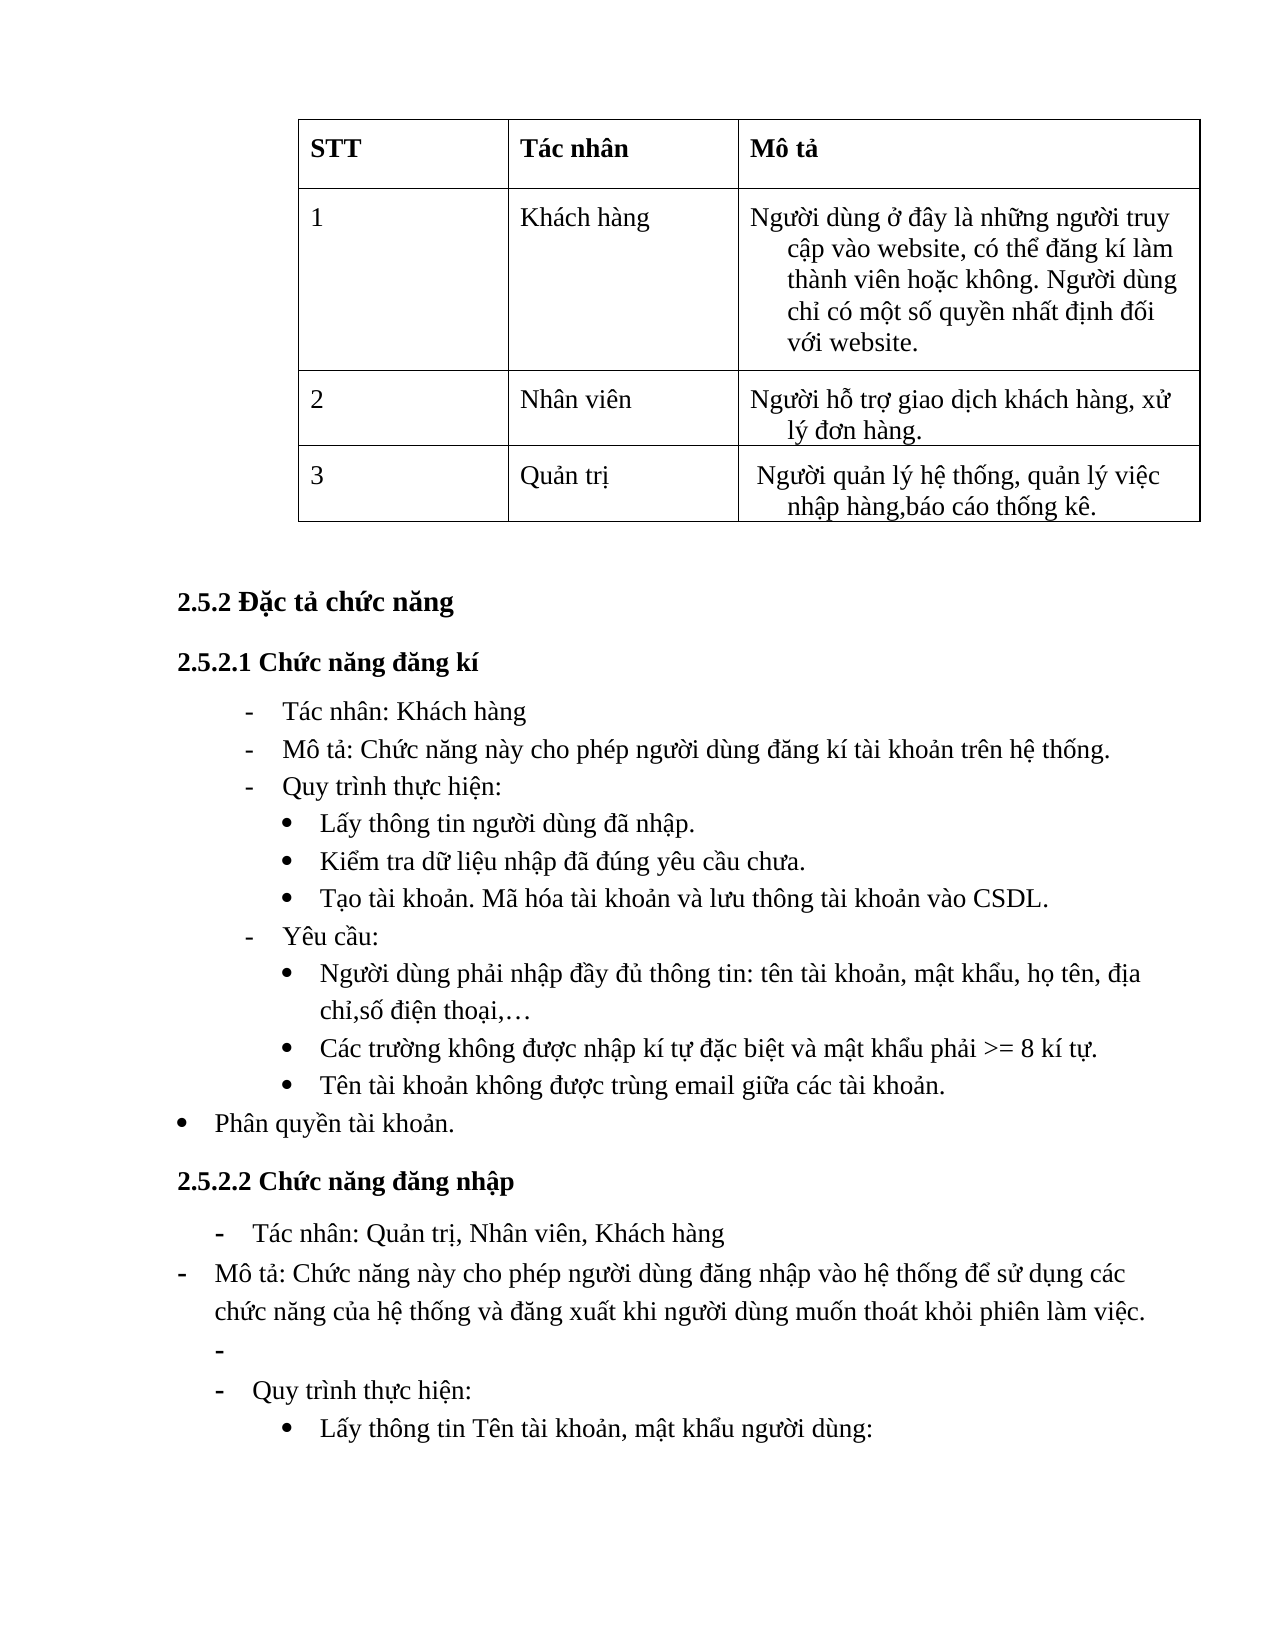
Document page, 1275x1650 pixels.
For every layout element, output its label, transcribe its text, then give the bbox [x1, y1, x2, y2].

table_cell Khách hàng [509, 189, 738, 369]
list Tác nhân: Quản trị, Nhân viên, Khách hàng [214, 1215, 1156, 1248]
table_cell 2 [299, 371, 508, 445]
table_cell Người quản lý hệ thống, quản lý việc nhập hàng,báo cáo thống kê. [739, 446, 1199, 521]
table_cell Người hỗ trợ giao dịch khách hàng, xử lý đơn hàng. [739, 371, 1199, 445]
list Mô tả: Chức năng này cho phép người dùng đăng nhập vào hệ thống để sử dụng các chức năng của hệ thống và đăng xuất khi người dùng muốn thoát khỏi phiên làm việc. [177, 1255, 1156, 1326]
list Kiểm tra dữ liệu nhập đã đúng yêu cầu chưa. [282, 845, 1156, 876]
list Quy trình thực hiện: [244, 770, 1156, 801]
table_cell 1 [299, 189, 508, 369]
list Phân quyền tài khoản. [177, 1107, 1156, 1138]
list Người dùng phải nhập đầy đủ thông tin: tên tài khoản, mật khẩu, họ tên, địa chỉ,số điện thoại,… [282, 957, 1156, 1026]
subtitle Chức năng đăng kí [177, 646, 1156, 677]
list Lấy thông tin Tên tài khoản, mật khẩu người dùng: [282, 1412, 1156, 1443]
table_header STT [299, 120, 508, 188]
list Quy trình thực hiện: [214, 1372, 1156, 1405]
table_header Mô tả [739, 120, 1199, 188]
list Tác nhân: Khách hàng [244, 695, 1156, 727]
table_cell Người dùng ở đây là những người truy cập vào website, có thể đăng kí làm thành viên hoặc không. Người dùng chỉ có một số quyền nhất định đối với website. [739, 189, 1199, 369]
list Mô tả: Chức năng này cho phép người dùng đăng kí tài khoản trên hệ thống. [244, 733, 1156, 764]
table_cell Nhân viên [509, 371, 738, 445]
table_cell 3 [299, 446, 508, 521]
table_header Tác nhân [509, 120, 738, 188]
list Tạo tài khoản. Mã hóa tài khoản và lưu thông tài khoản vào CSDL. [282, 882, 1156, 913]
list Lấy thông tin người dùng đã nhập. [282, 807, 1156, 838]
subtitle Chức năng đăng nhập [177, 1165, 1156, 1196]
list Các trường không được nhập kí tự đặc biệt và mật khẩu phải >= 8 kí tự. [282, 1032, 1156, 1063]
table_cell Quản trị [509, 446, 738, 521]
list Yêu cầu: [244, 920, 1156, 951]
subtitle Đặc tả chức năng [177, 584, 1156, 618]
list Tên tài khoản không được trùng email giữa các tài khoản. [282, 1069, 1156, 1101]
